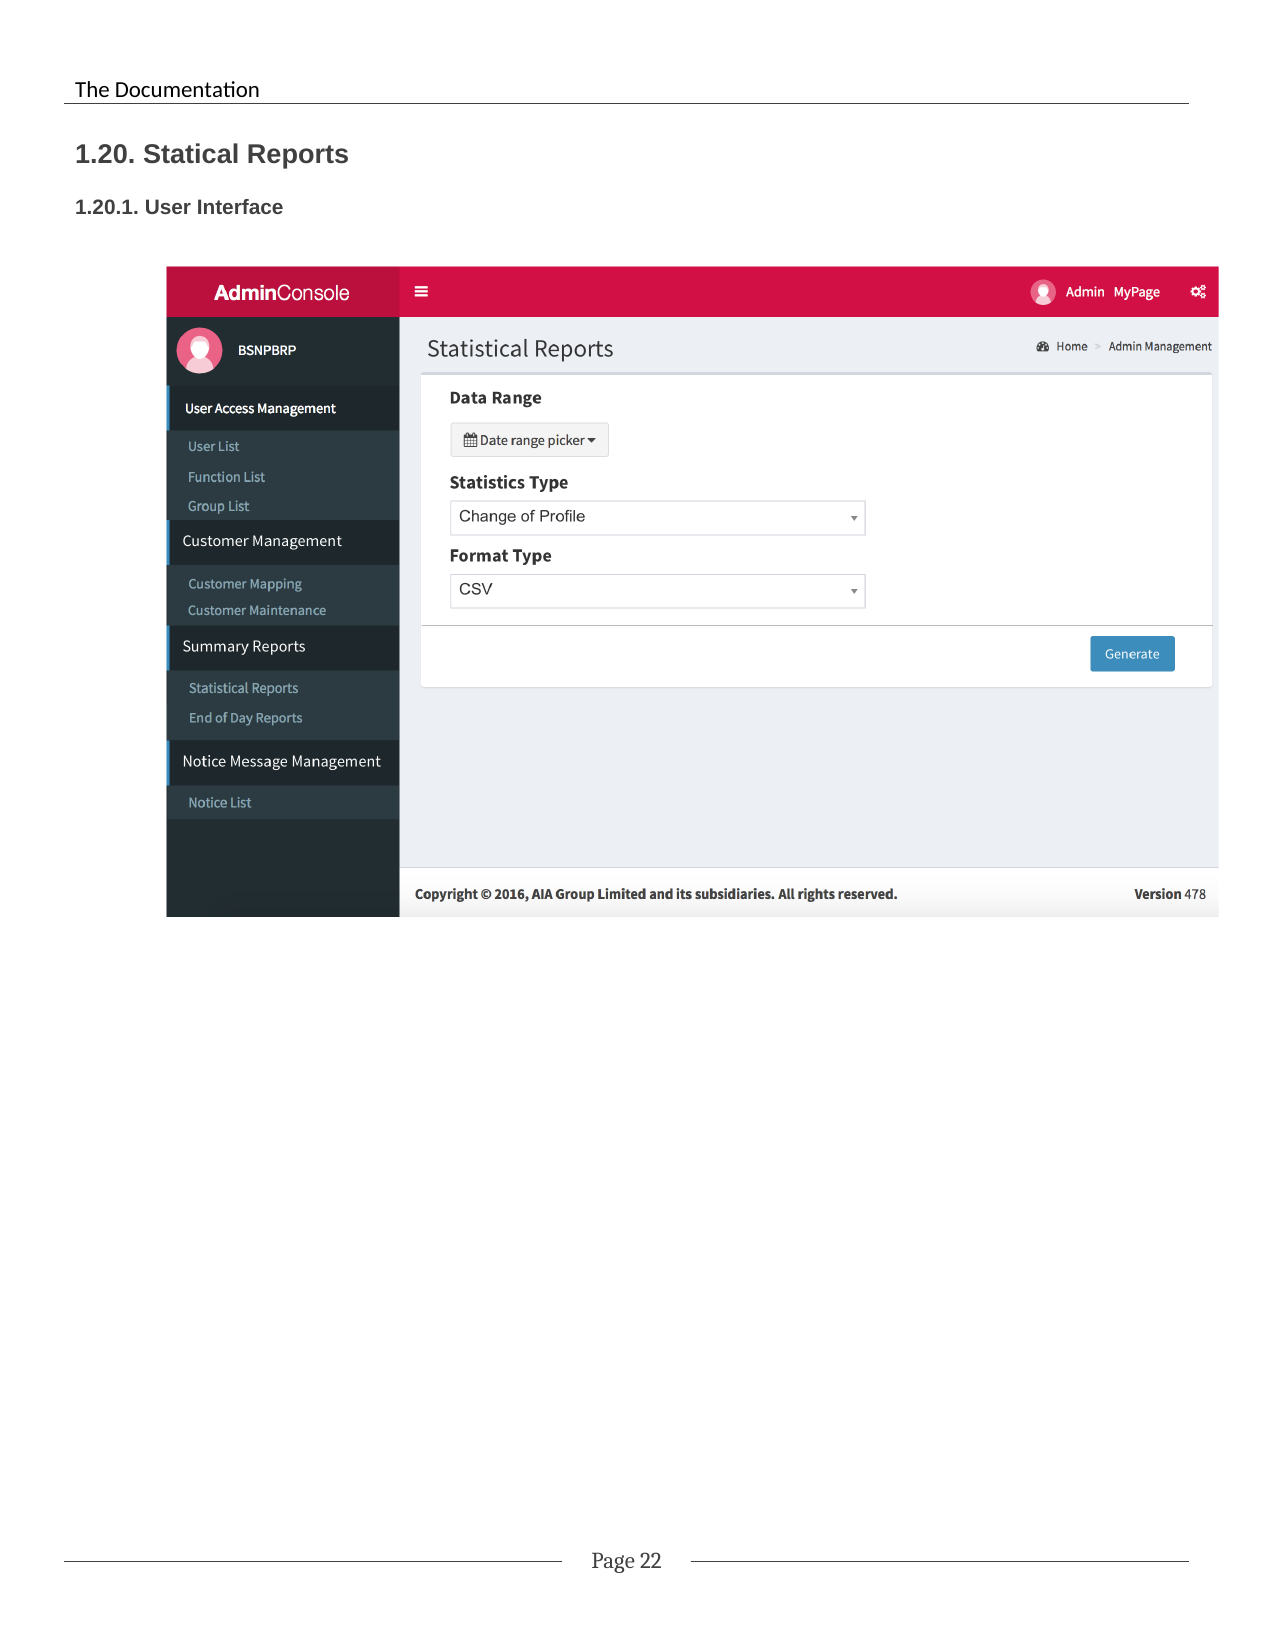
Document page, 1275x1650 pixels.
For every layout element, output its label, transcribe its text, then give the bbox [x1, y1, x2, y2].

subtitle User Interface [75, 194, 1200, 218]
subtitle Statical Reports [75, 138, 1200, 169]
